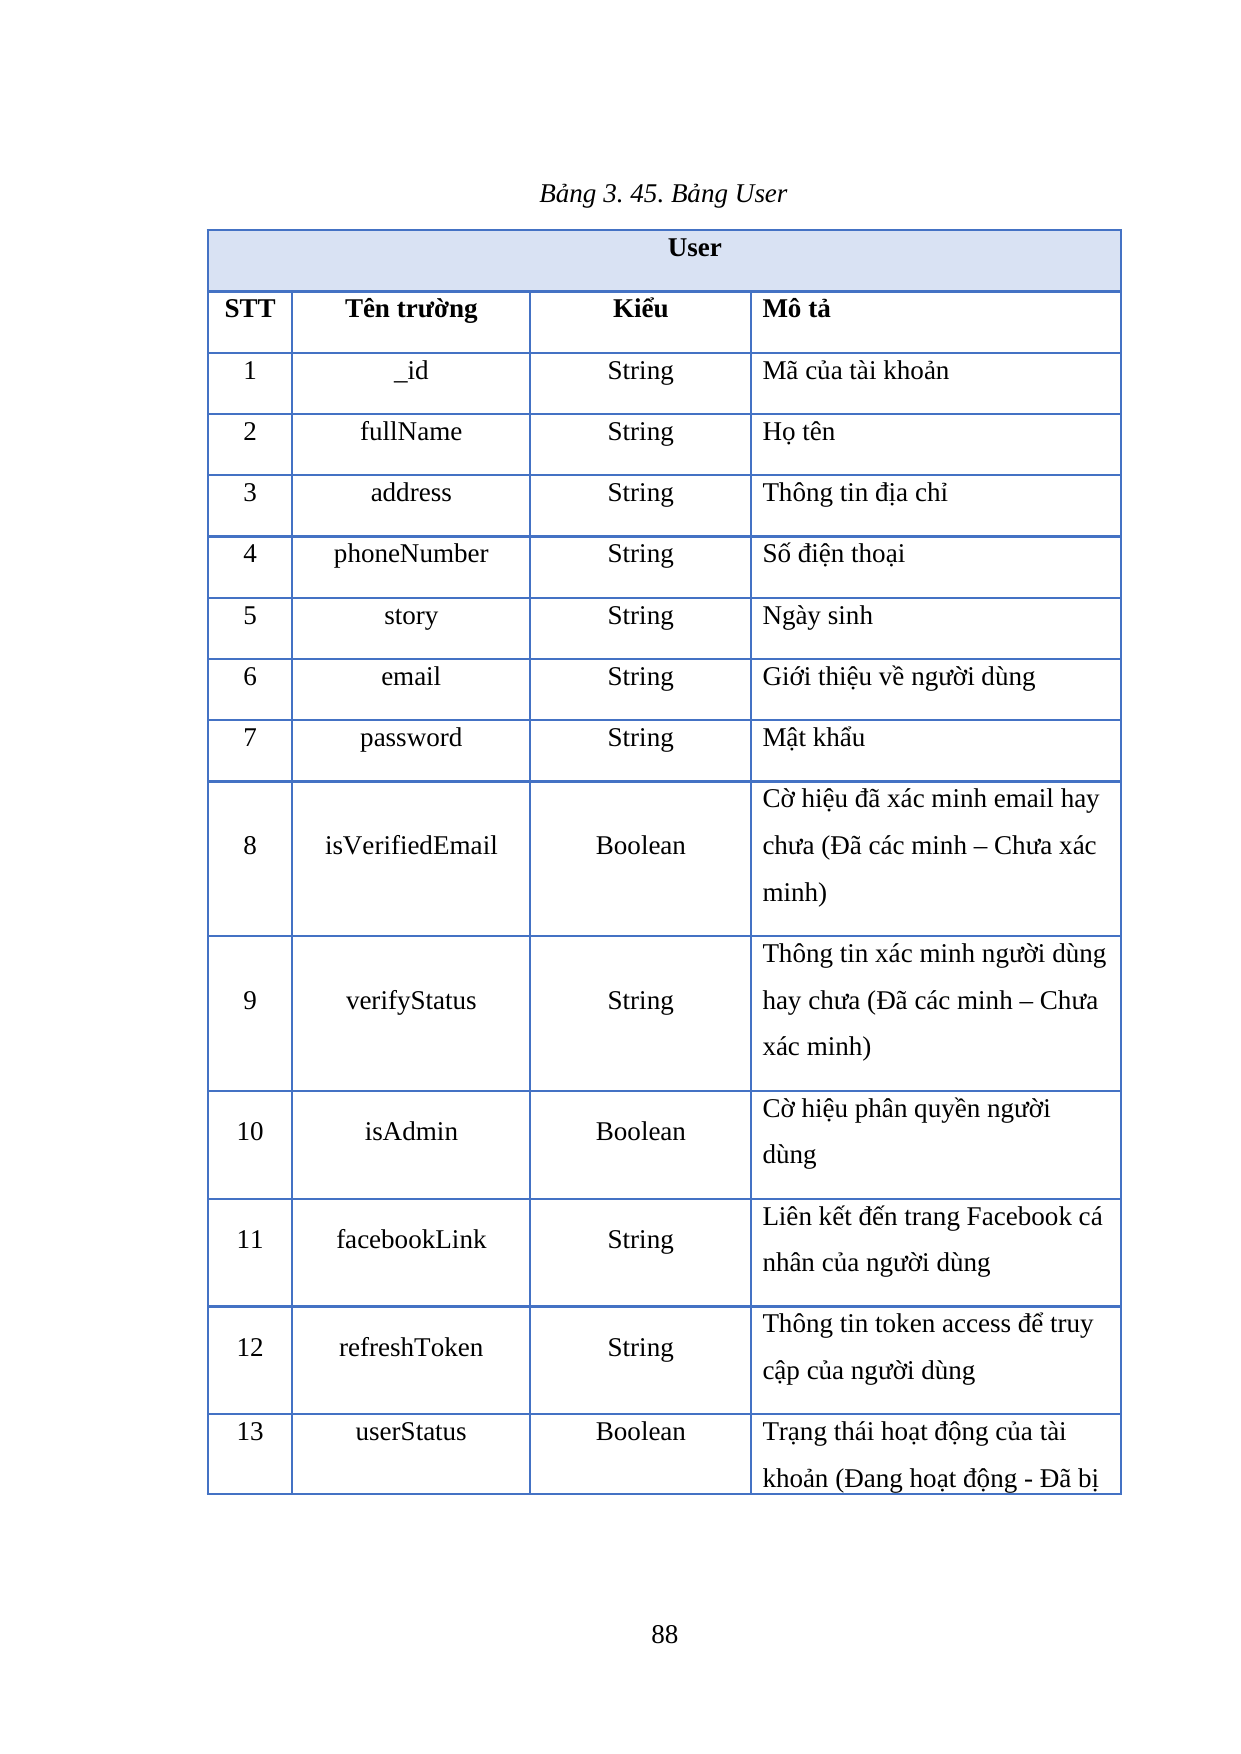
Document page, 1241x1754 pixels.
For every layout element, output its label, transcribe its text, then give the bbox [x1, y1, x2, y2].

text Bảng 3. 45. Bảng User [207, 177, 1122, 208]
table_cell Ngày sinh [752, 599, 1120, 658]
table_cell 9 [209, 937, 291, 1089]
table_cell String [531, 599, 750, 658]
table_cell String [531, 476, 750, 535]
table_cell fullName [293, 415, 529, 474]
table_cell story [293, 599, 529, 658]
table_cell _id [293, 354, 529, 413]
table_cell refreshToken [293, 1308, 529, 1413]
table_cell Liên kết đến trang Facebook cá nhân của người dùng [752, 1200, 1120, 1305]
table_cell Boolean [531, 1415, 750, 1493]
table_cell String [531, 1308, 750, 1413]
table_cell 2 [209, 415, 291, 474]
table_cell Thông tin địa chỉ [752, 476, 1120, 535]
table_cell Thông tin xác minh người dùng hay chưa (Đã các minh – Chưa xác minh) [752, 937, 1120, 1089]
table_cell userStatus [293, 1415, 529, 1493]
table_cell phoneNumber [293, 538, 529, 597]
table_cell 3 [209, 476, 291, 535]
table_cell Tên trường [293, 293, 529, 352]
table_cell String [531, 1200, 750, 1305]
table_cell 6 [209, 660, 291, 719]
table_cell Cờ hiệu đã xác minh email hay chưa (Đã các minh – Chưa xác minh) [752, 783, 1120, 935]
table_cell String [531, 937, 750, 1089]
table_cell 7 [209, 721, 291, 780]
table_cell 12 [209, 1308, 291, 1413]
table_cell Thông tin token access để truy cập của người dùng [752, 1308, 1120, 1413]
table_cell Kiểu [531, 293, 750, 352]
table_cell STT [209, 293, 291, 352]
table_cell String [531, 721, 750, 780]
table_cell isVerifiedEmail [293, 783, 529, 935]
table_header User [209, 231, 1120, 290]
table_cell String [531, 354, 750, 413]
table_cell Họ tên [752, 415, 1120, 474]
table_cell email [293, 660, 529, 719]
table_cell String [531, 660, 750, 719]
table_cell verifyStatus [293, 937, 529, 1089]
table_cell Số điện thoại [752, 538, 1120, 597]
table_cell Giới thiệu về người dùng [752, 660, 1120, 719]
table_cell facebookLink [293, 1200, 529, 1305]
table_cell Mật khẩu [752, 721, 1120, 780]
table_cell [752, 1415, 1120, 1493]
table_cell 13 [209, 1415, 291, 1493]
table_cell String [531, 415, 750, 474]
table_cell Boolean [531, 783, 750, 935]
table_cell Mô tả [752, 293, 1120, 352]
table_cell 4 [209, 538, 291, 597]
table_cell 11 [209, 1200, 291, 1305]
table_cell String [531, 538, 750, 597]
table_cell 5 [209, 599, 291, 658]
table_cell 8 [209, 783, 291, 935]
table_cell address [293, 476, 529, 535]
table_cell Cờ hiệu phân quyền người dùng [752, 1092, 1120, 1197]
table_cell 10 [209, 1092, 291, 1197]
table_cell isAdmin [293, 1092, 529, 1197]
table_cell password [293, 721, 529, 780]
table_cell Mã của tài khoản [752, 354, 1120, 413]
table_cell Boolean [531, 1092, 750, 1197]
table_cell 1 [209, 354, 291, 413]
